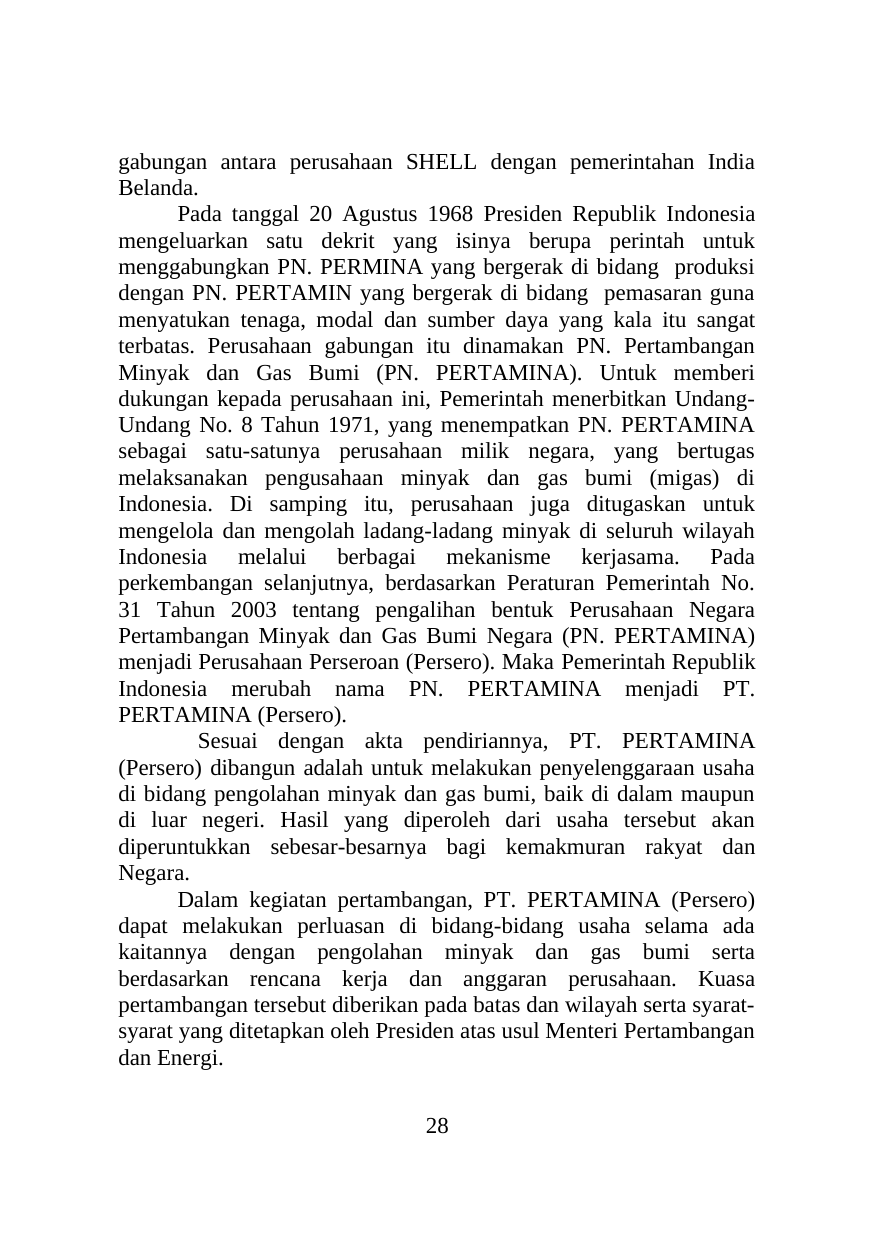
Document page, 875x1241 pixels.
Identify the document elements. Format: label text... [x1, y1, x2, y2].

text Pada tanggal 20 Agustus 1968 Presiden Republik Indonesia mengeluarkan satu dekrit yang isinya berupa perintah untuk menggabungkan PN. PERMINA yang bergerak di bidang produksi dengan PN. PERTAMIN yang bergerak di bidang pemasaran guna menyatukan tenaga, modal dan sumber daya yang kala itu sangat terbatas. Perusahaan gabungan itu dinamakan PN. Pertambangan Minyak dan Gas Bumi (PN. PERTAMINA). Untuk memberi dukungan kepada perusahaan ini, Pemerintah menerbitkan Undang-Undang No. 8 Tahun 1971, yang menempatkan PN. PERTAMINA sebagai satu-satunya perusahaan milik negara, yang bertugas melaksanakan pengusahaan minyak dan gas bumi (migas) di Indonesia. Di samping itu, perusahaan juga ditugaskan untuk mengelola dan mengolah ladang-ladang minyak di seluruh wilayah Indonesia melalui berbagai mekanisme kerjasama. Pada perkembangan selanjutnya, berdasarkan Peraturan Pemerintah No. 31 Tahun 2003 tentang pengalihan bentuk Perusahaan Negara Pertambangan Minyak dan Gas Bumi Negara (PN. PERTAMINA) menjadi Perusahaan Perseroan (Persero). Maka Pemerintah Republik Indonesia merubah nama PN. PERTAMINA menjadi PT. PERTAMINA (Persero). [118, 200, 756, 727]
text Dalam kegiatan pertambangan, PT. PERTAMINA (Persero) dapat melakukan perluasan di bidang-bidang usaha selama ada kaitannya dengan pengolahan minyak dan gas bumi serta berdasarkan rencana kerja dan anggaran perusahaan. Kuasa pertambangan tersebut diberikan pada batas dan wilayah serta syarat-syarat yang ditetapkan oleh Presiden atas usul Menteri Pertambangan dan Energi. [118, 886, 756, 1070]
text Sesuai dengan akta pendiriannya, PT. PERTAMINA (Persero) dibangun adalah untuk melakukan penyelenggaraan usaha di bidang pengolahan minyak dan gas bumi, baik di dalam maupun di luar negeri. Hasil yang diperoleh dari usaha tersebut akan diperuntukkan sebesar-besarnya bagi kemakmuran rakyat dan Negara. [118, 727, 756, 886]
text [118, 148, 756, 200]
